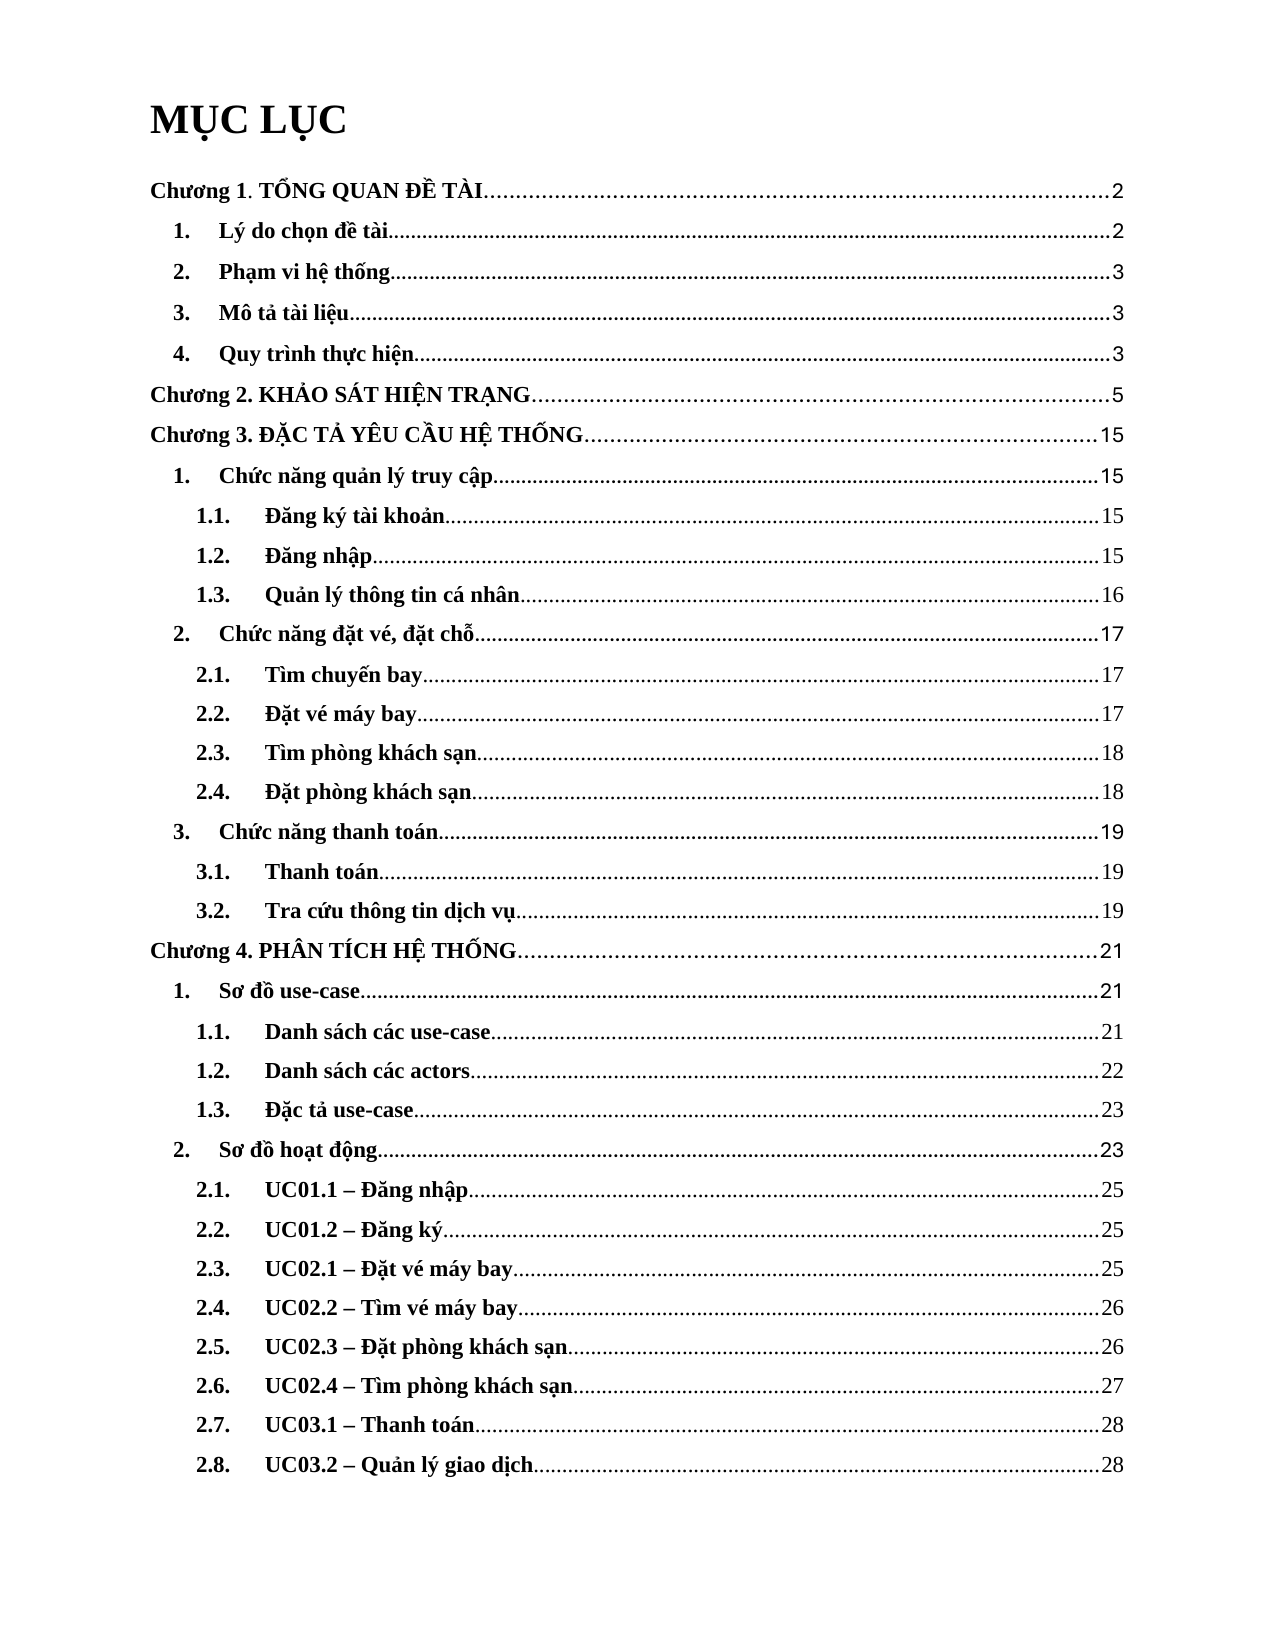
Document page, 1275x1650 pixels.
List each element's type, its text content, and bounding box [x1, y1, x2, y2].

text MỤC LỤC [150, 94, 1125, 173]
